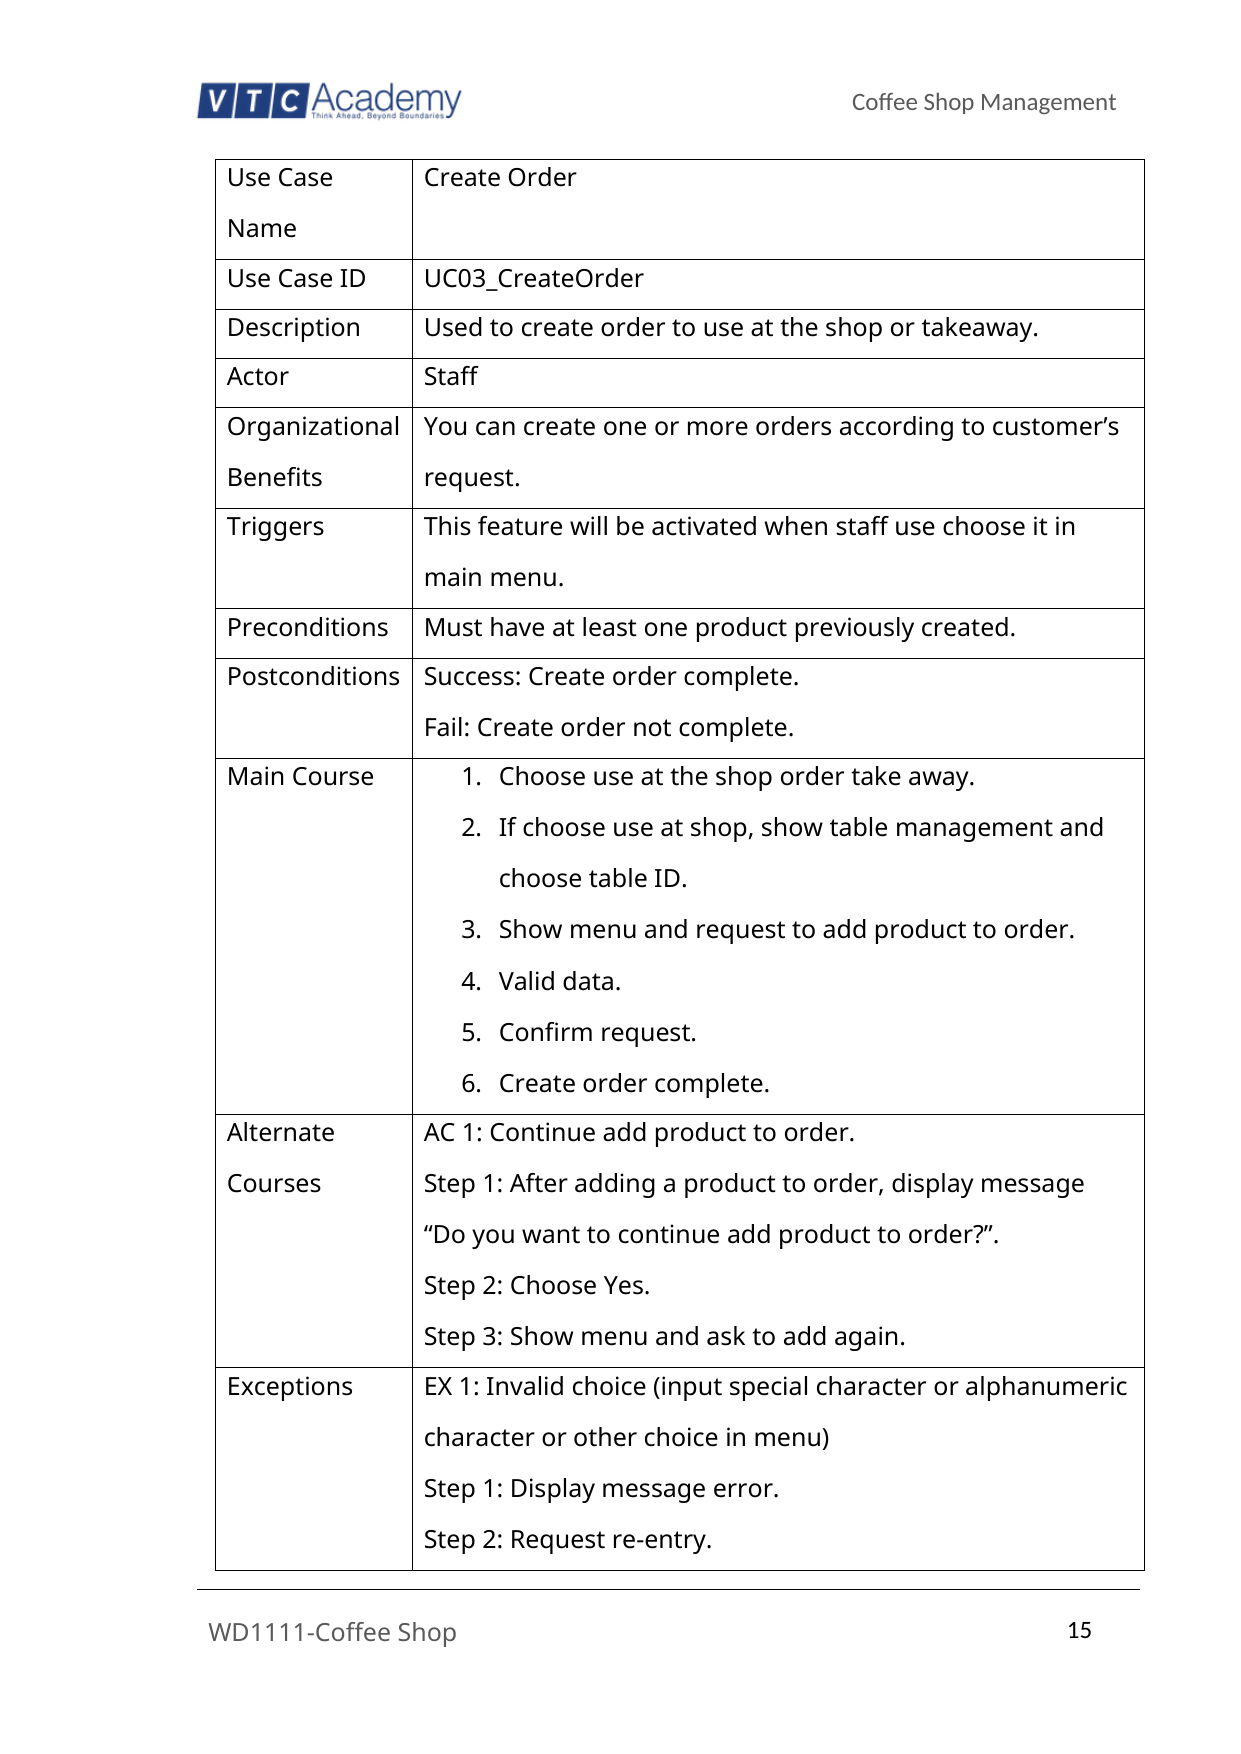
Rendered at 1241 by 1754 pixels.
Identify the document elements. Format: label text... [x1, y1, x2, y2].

table_cell Preconditions [216, 609, 412, 657]
table_cell Used to create order to use at the shop or takeaway. [413, 310, 1144, 358]
table_cell You can create one or more orders according to customer’s request. [413, 408, 1144, 508]
table_cell Description [216, 310, 412, 358]
table_cell Must have at least one product previously created. [413, 609, 1144, 657]
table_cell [413, 1368, 1144, 1569]
table_cell Exceptions [216, 1368, 412, 1569]
table_cell Triggers [216, 509, 412, 608]
table_cell Success: Create order complete. Fail: Create order not complete. [413, 659, 1144, 758]
table_cell This feature will be activated when staff use choose it in main menu. [413, 509, 1144, 608]
table_cell Main Course [216, 759, 412, 1113]
table_cell Postconditions [216, 659, 412, 758]
table_cell Use Case ID [216, 260, 412, 308]
table_cell Organizational Benefits [216, 408, 412, 508]
table_cell UC03_CreateOrder [413, 260, 1144, 308]
table_cell Actor [216, 359, 412, 407]
table_cell Alternate Courses [216, 1115, 412, 1367]
table_cell Staff [413, 359, 1144, 407]
table_header Create Order [413, 160, 1144, 259]
table_header Use Case Name [216, 160, 412, 259]
table_cell Choose use at the shop order take away. If choose use at shop, show table management and choose table ID. Show menu and request to add product to order. Valid data. Confirm request. Create order complete. [413, 759, 1144, 1113]
table_cell AC 1: Continue add product to order. Step 1: After adding a product to order, display message “Do you want to continue add product to order?”. Step 2: Choose Yes. Step 3: Show menu and ask to add again. [413, 1115, 1144, 1367]
picture [188, 75, 471, 128]
